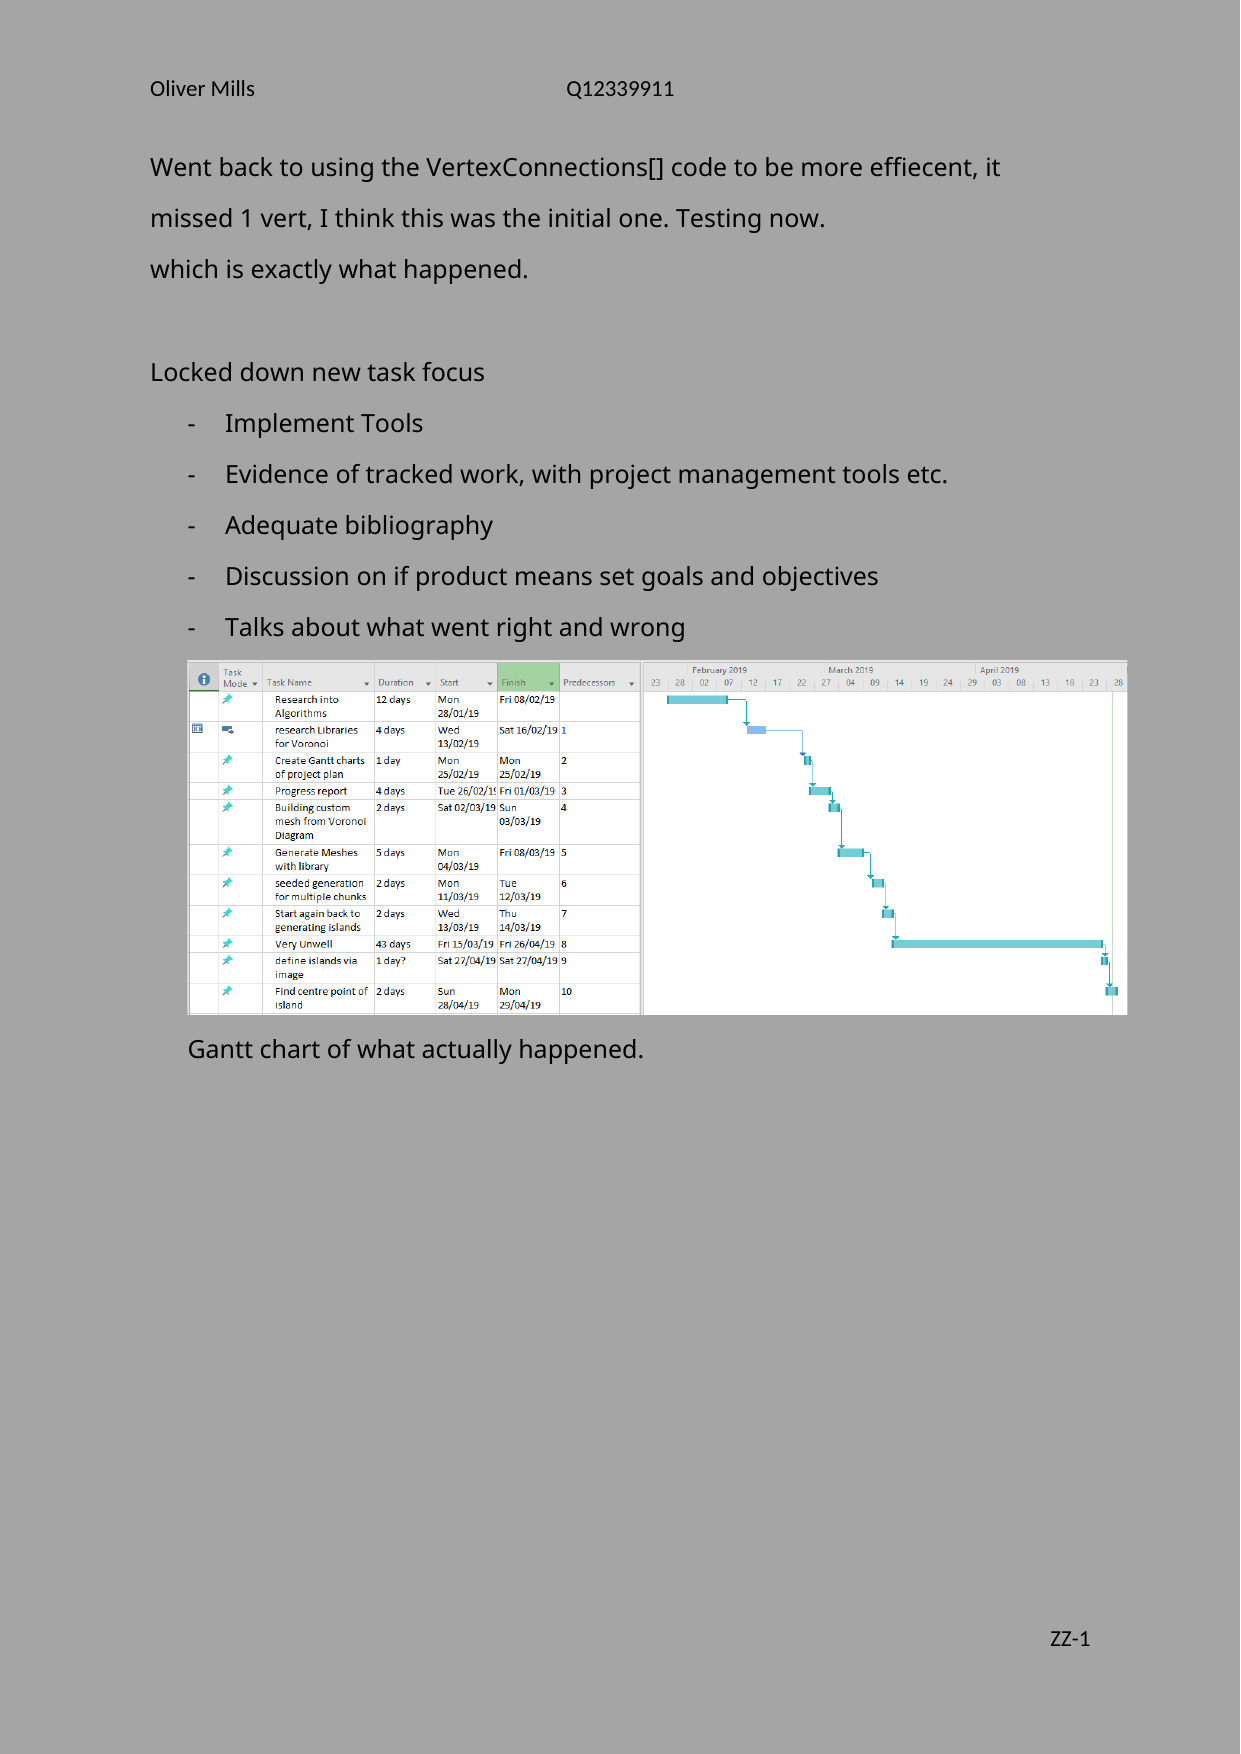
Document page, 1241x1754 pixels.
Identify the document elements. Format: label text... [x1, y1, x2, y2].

picture [187, 660, 1128, 1015]
text Locked down new task focus [150, 354, 1090, 388]
list Adequate bibliography [187, 507, 1090, 541]
list Evidence of tracked work, with project management tools etc. [187, 456, 1090, 490]
text Went back to using the VertexConnections[] code to be more effiecent, it missed 1 vert, I think this was the initial one. Testing now. which is exactly what happened. [150, 150, 1090, 286]
list Implement Tools [187, 405, 1090, 439]
list Talks about what went right and wrong [187, 609, 1090, 643]
text Gantt chart of what actually happened. [187, 1032, 1090, 1066]
list Discussion on if product means set goals and objectives [187, 558, 1090, 592]
